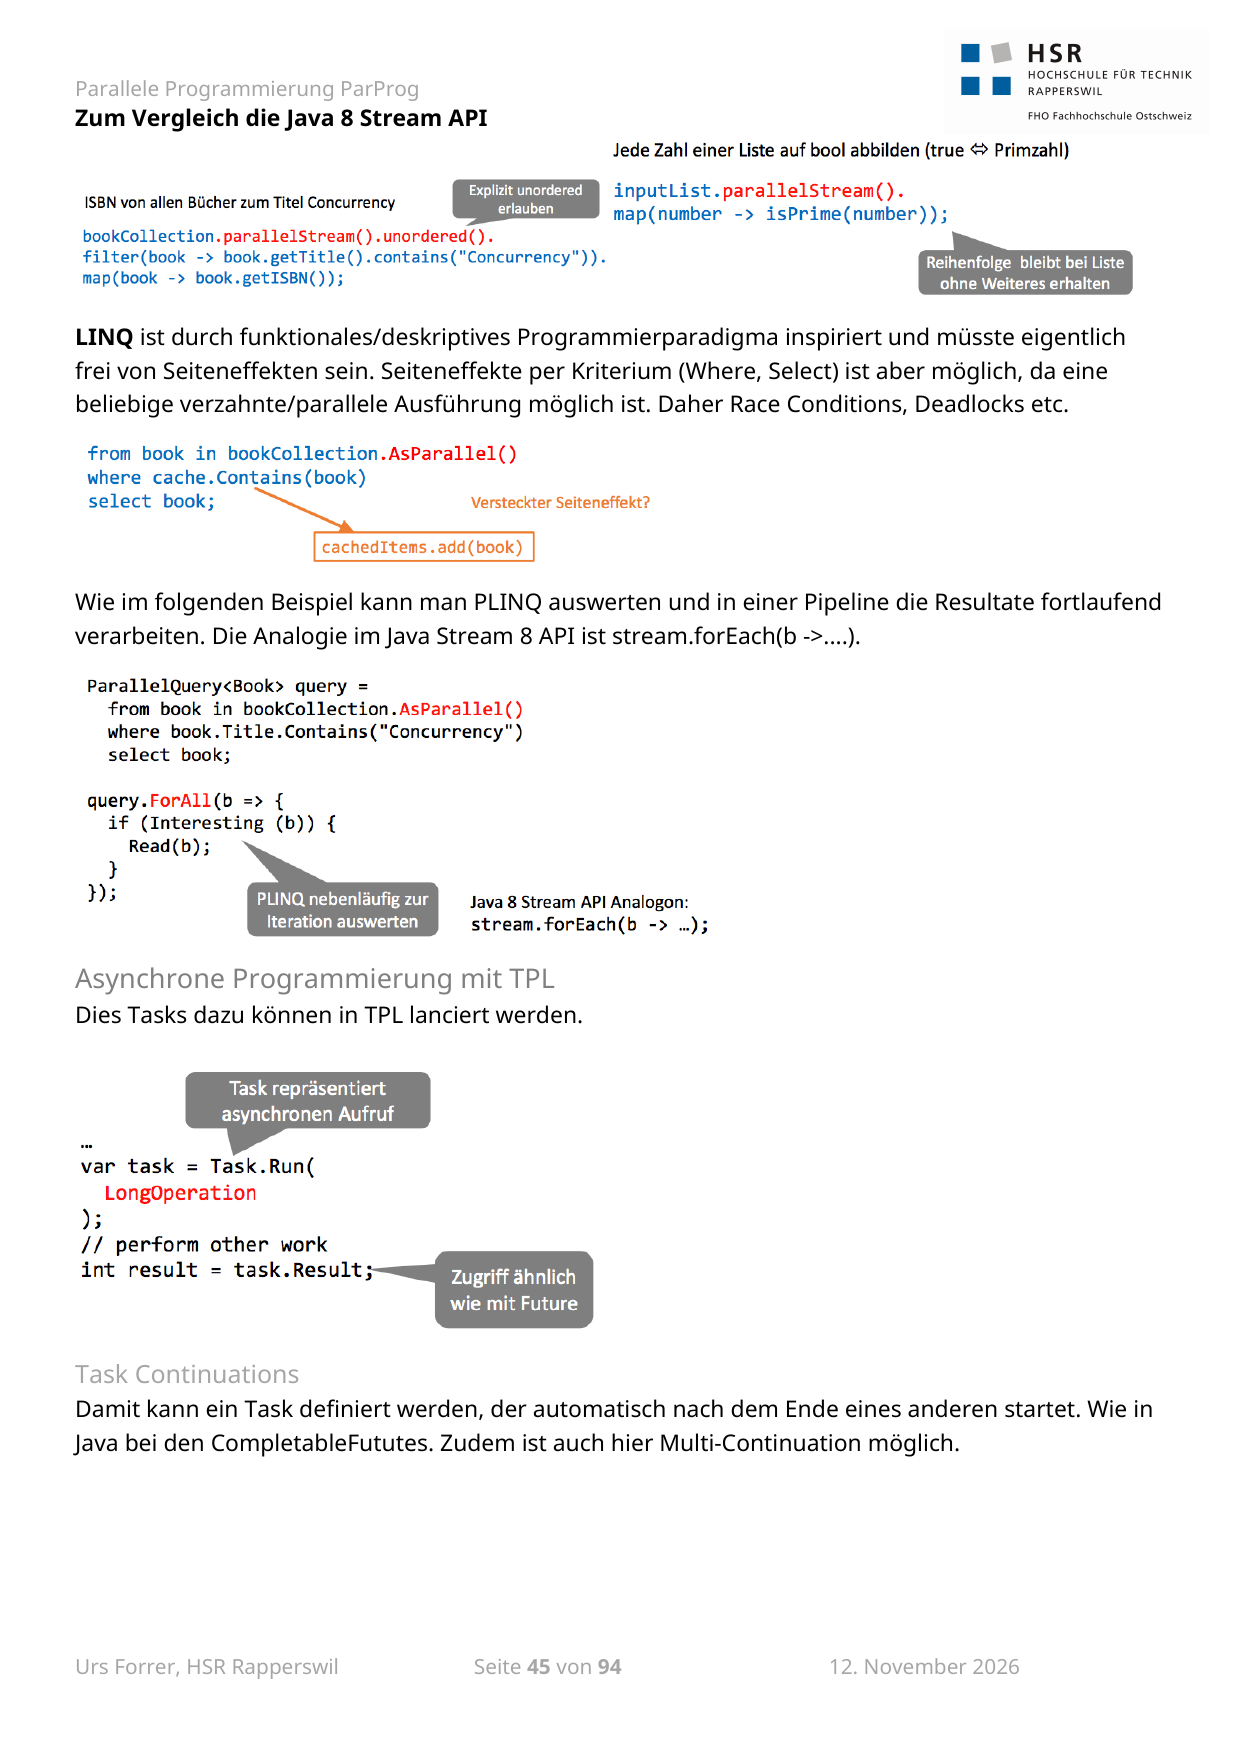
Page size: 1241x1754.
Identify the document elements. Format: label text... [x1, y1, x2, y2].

text Wie im folgenden Beispiel kann man PLINQ auswerten und in einer Pipeline die Resultate fortlaufend verarbeiten. Die Analogie im Java Stream 8 API ist stream.forEach(b ->....). [75, 586, 1165, 651]
text Damit kann ein Task definiert werden, der automatisch nach dem Ende eines anderen startet. Wie in Java bei den CompletableFututes. Zudem ist auch hier Multi-Continuation möglich. [75, 1393, 1165, 1458]
picture [943, 29, 1210, 134]
text LINQ ist durch funktionales/deskriptives Programmierparadigma inspiriert und müsste eigentlich frei von Seiteneffekten sein. Seiteneffekte per Kriterium (Where, Select) ist aber möglich, da eine beliebige verzahnte/parallele Ausführung möglich ist. Daher Race Conditions, Deadlocks etc. [75, 321, 1165, 420]
picture [75, 670, 721, 941]
picture [75, 136, 1141, 302]
subtitle Task Continuations [75, 1356, 1165, 1391]
text Dies Tasks dazu können in TPL lanciert werden. [75, 999, 1165, 1031]
picture [75, 438, 665, 567]
subtitle Asynchrone Programmierung mit TPL [75, 960, 1165, 997]
picture [75, 1050, 608, 1338]
